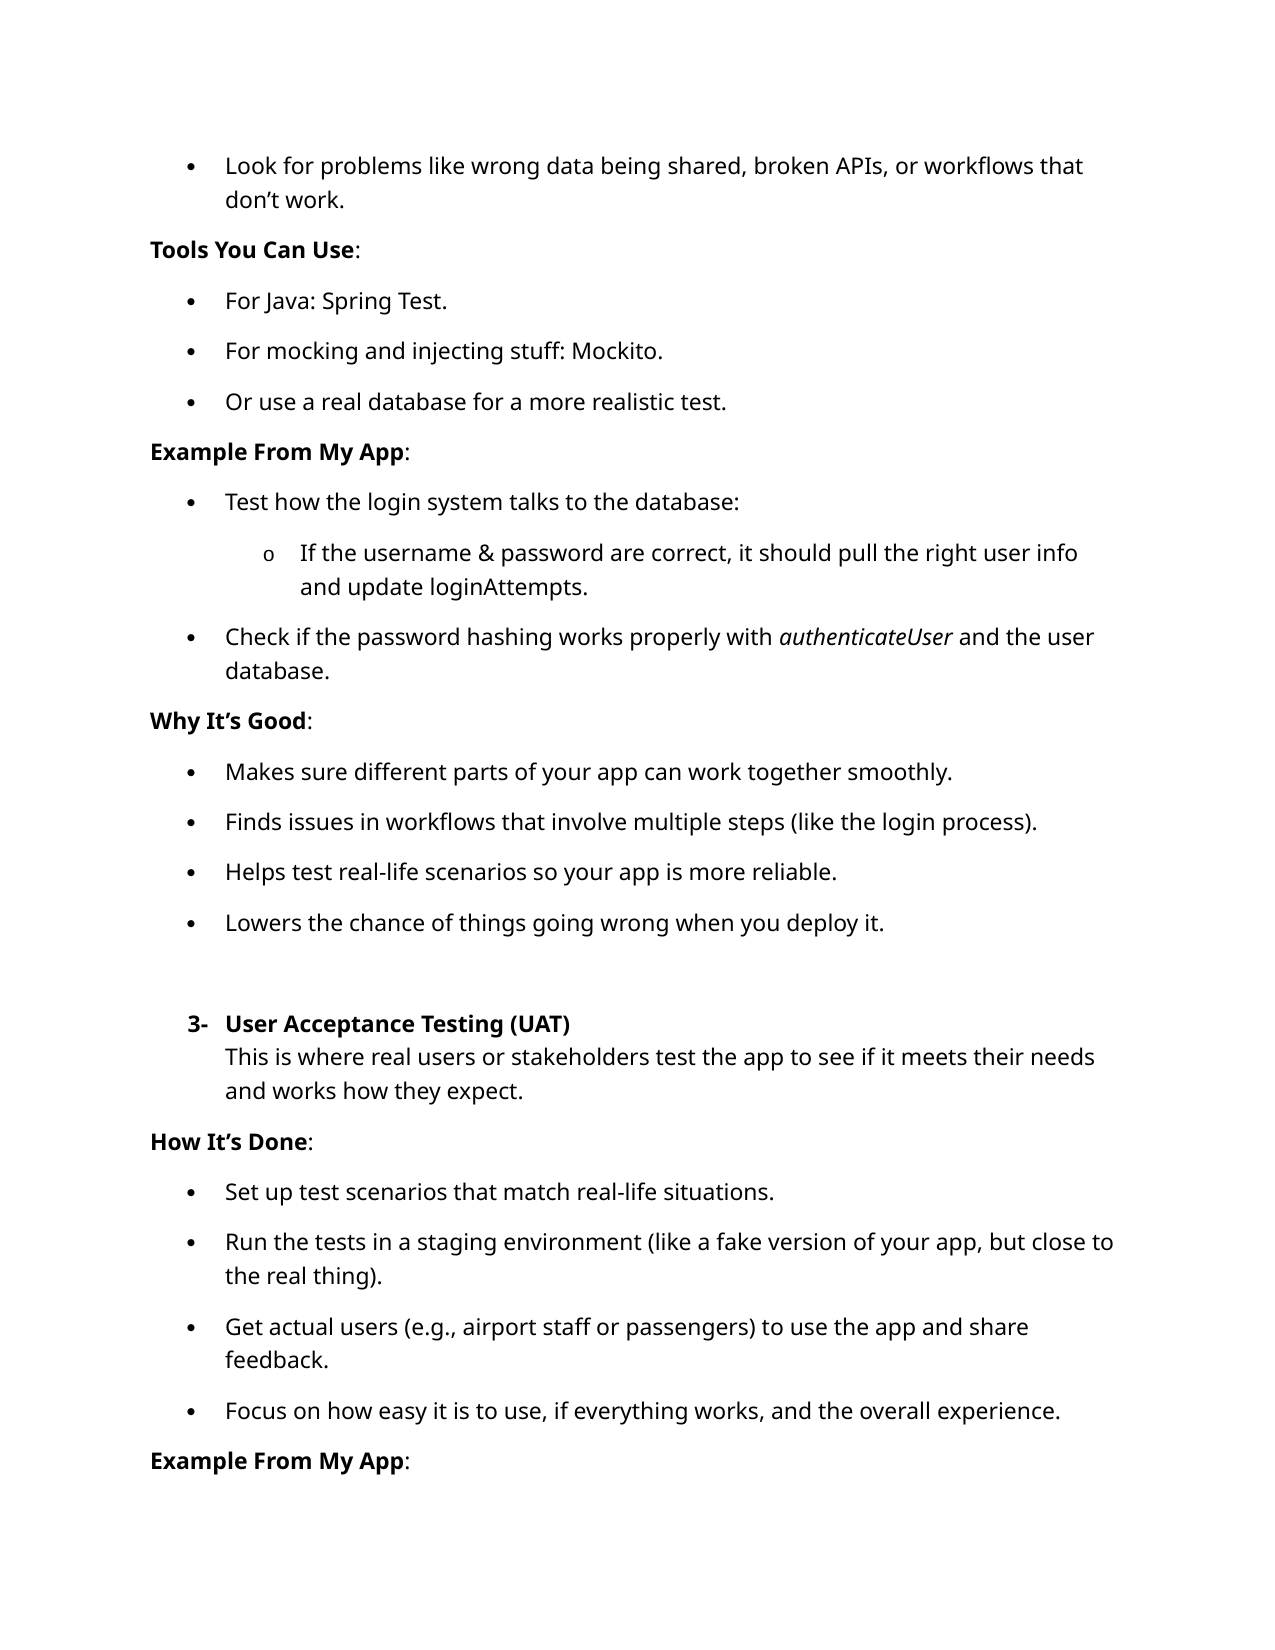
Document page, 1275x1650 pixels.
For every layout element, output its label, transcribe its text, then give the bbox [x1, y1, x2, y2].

list Or use a real database for a more realistic test. [187, 385, 1125, 417]
list Finds issues in workflows that involve multiple steps (like the login process). [187, 806, 1125, 837]
list If the username & password are correct, it should pull the right user info and update loginAttempts. [262, 537, 1125, 602]
list Lowers the chance of things going wrong when you deploy it. [187, 907, 1125, 938]
list Helps test real-life scenarios so your app is more reliable. [187, 856, 1125, 887]
list For Java: Spring Test. [187, 284, 1125, 316]
list Makes sure different parts of your app can work together smoothly. [187, 755, 1125, 787]
list Focus on how easy it is to use, if everything works, and the overall experience. [187, 1394, 1125, 1426]
list Check if the password hashing works properly with authenticateUser and the user database. [187, 621, 1125, 686]
text How It’s Done: [150, 1125, 1125, 1157]
list Look for problems like wrong data being shared, broken APIs, or workflows that don’t work. [187, 150, 1125, 215]
list Run the tests in a staging environment (like a fake version of your app, but close to the real thing). [187, 1226, 1125, 1291]
list For mocking and injecting stuff: Mockito. [187, 335, 1125, 366]
list Set up test scenarios that match real-life situations. [187, 1176, 1125, 1207]
list Test how the login system talks to the database: [187, 486, 1125, 517]
list User Acceptance Testing (UAT) This is where real users or stakeholders test the app to see if it meets their needs and works how they expect. [187, 1007, 1125, 1106]
text Why It’s Good: [150, 705, 1125, 736]
text Tools You Can Use: [150, 234, 1125, 265]
list Get actual users (e.g., airport staff or passengers) to use the app and share feedback. [187, 1310, 1125, 1375]
text Example From My App: [150, 1445, 1125, 1476]
text Example From My App: [150, 436, 1125, 467]
